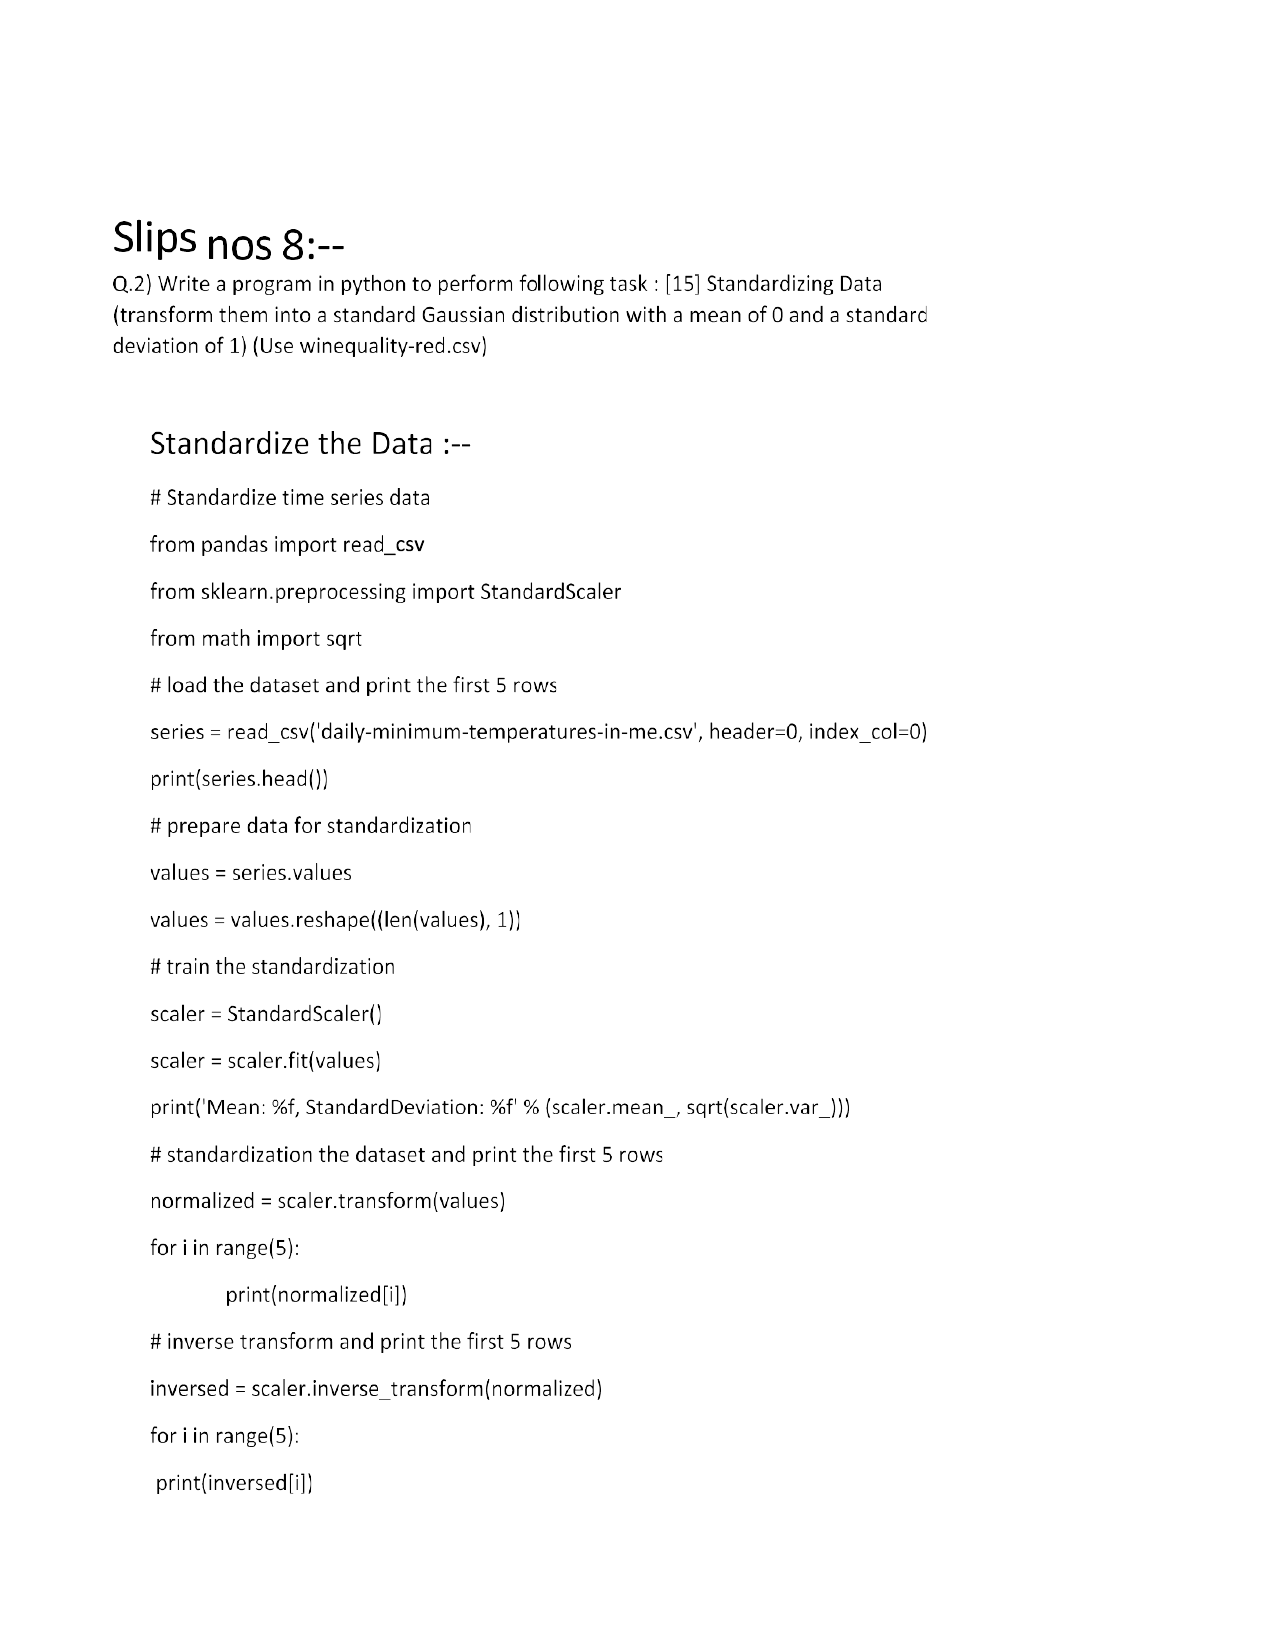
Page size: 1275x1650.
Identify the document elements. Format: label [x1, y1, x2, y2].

picture [268, 722, 926, 743]
picture [180, 229, 196, 252]
picture [150, 629, 362, 650]
picture [150, 816, 471, 837]
picture [150, 957, 394, 974]
picture [150, 1145, 663, 1166]
picture [113, 274, 537, 295]
picture [152, 1192, 504, 1212]
picture [152, 1098, 849, 1118]
picture [151, 723, 267, 739]
picture [150, 676, 557, 696]
picture [113, 336, 486, 357]
picture [695, 274, 881, 295]
picture [209, 236, 227, 259]
picture [283, 229, 303, 260]
picture [227, 1285, 406, 1306]
picture [152, 769, 327, 790]
picture [150, 1332, 571, 1353]
picture [379, 1379, 601, 1400]
picture [150, 1238, 298, 1259]
picture [150, 582, 621, 603]
picture [114, 221, 133, 252]
picture [150, 1426, 298, 1447]
picture [151, 1004, 381, 1025]
picture [150, 535, 383, 556]
picture [150, 488, 429, 505]
picture [373, 432, 432, 454]
picture [150, 910, 520, 931]
picture [150, 863, 351, 880]
picture [256, 236, 271, 260]
picture [232, 236, 253, 260]
picture [114, 305, 927, 326]
picture [157, 1473, 312, 1494]
picture [158, 229, 177, 260]
picture [151, 1379, 378, 1396]
picture [151, 431, 361, 454]
picture [151, 1051, 380, 1072]
picture [538, 274, 693, 295]
